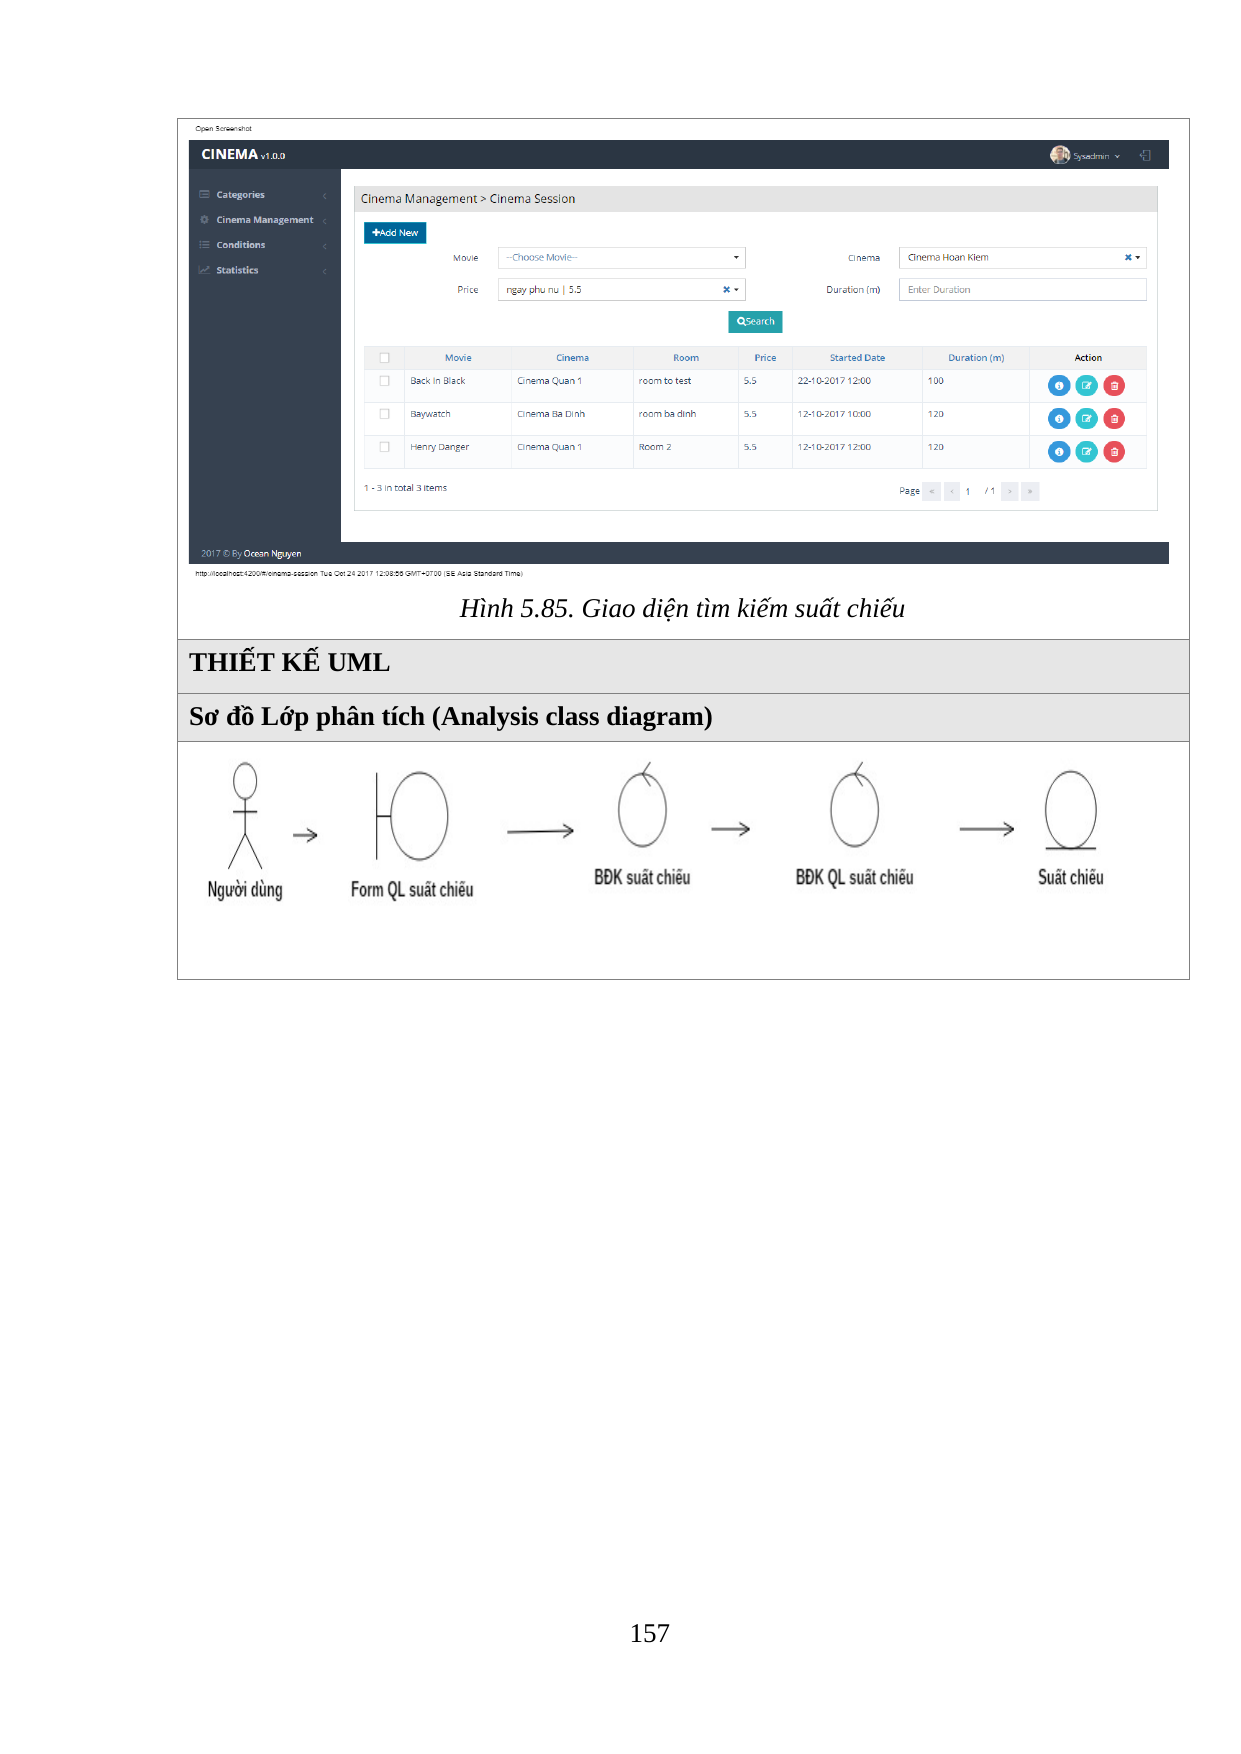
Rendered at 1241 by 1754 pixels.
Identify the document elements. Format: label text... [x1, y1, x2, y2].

table_cell [178, 742, 1189, 979]
table_cell THIẾT KẾ UML [178, 640, 1189, 693]
table_cell Sơ đồ Lớp phân tích (Analysis class diagram) [178, 694, 1189, 741]
table_cell Hình 5.66. Giao diện quản lý suất chiếu Hình 5.67. Giao diện xem chi tiết một suất chiếu Hình 5.68. Giao diện thêm mới suất chiếu Hình 5.69. Giao diện chỉnh sửa suất chiếu Hình 5.70. Giao diện xóa một suất chiếu Hình 5.71. Giao diện xóa nhiều suất chiếu Hình 5.72. Giao diện tìm kiếm suất chiếu [178, 119, 1189, 639]
picture [188, 748, 1167, 970]
picture [188, 125, 1169, 577]
